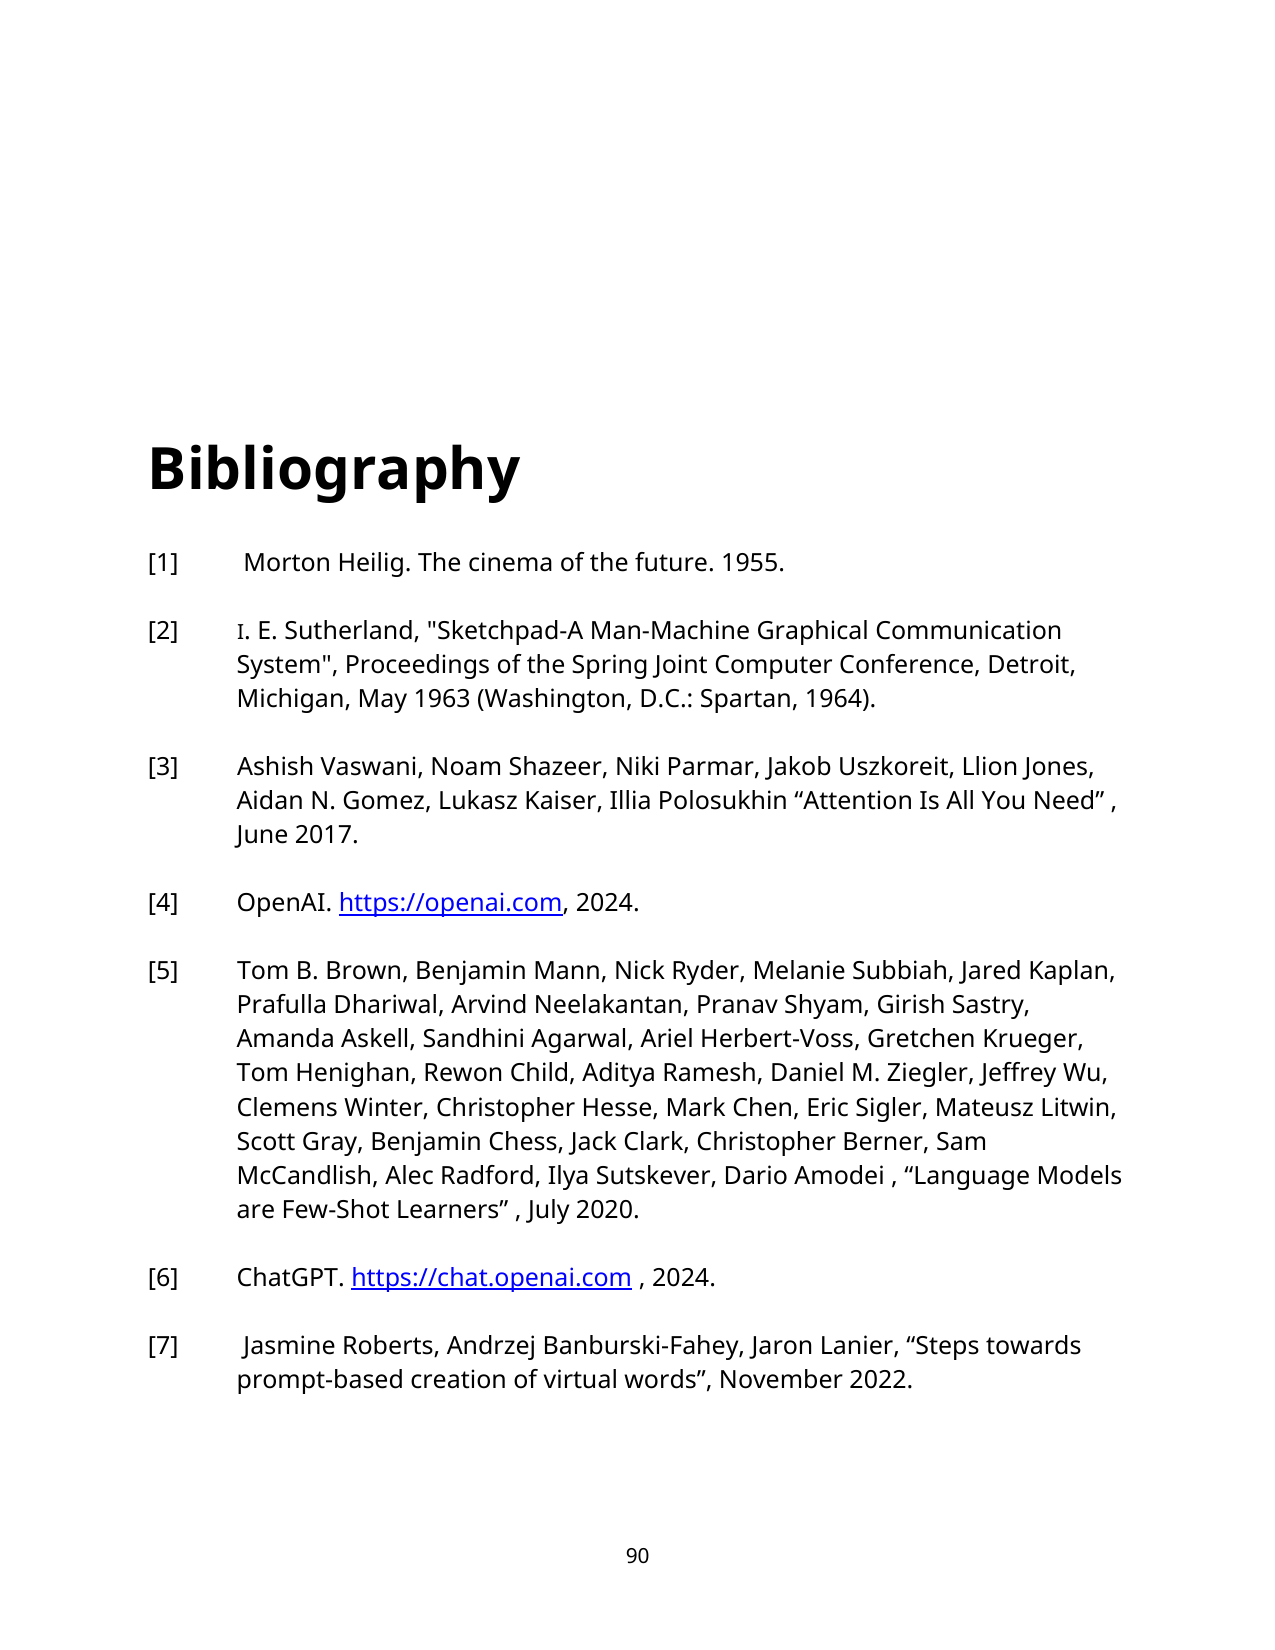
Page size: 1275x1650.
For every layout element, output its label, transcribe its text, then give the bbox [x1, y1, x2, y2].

text [7] Jasmine Roberts, Andrzej Banburski-Fahey, Jaron Lanier, “Steps towards prompt-based creation of virtual words”, November 2022. [148, 1328, 1127, 1396]
text [6] ChatGPT. https://chat.openai.com , 2024. [148, 1259, 1127, 1293]
text [3] Ashish Vaswani, Noam Shazeer, Niki Parmar, Jakob Uszkoreit, Llion Jones, Aidan N. Gomez, Lukasz Kaiser, Illia Polosukhin “Attention Is All You Need” , June 2017. [148, 748, 1127, 851]
text [5] Tom B. Brown, Benjamin Mann, Nick Ryder, Melanie Subbiah, Jared Kaplan, Prafulla Dhariwal, Arvind Neelakantan, Pranav Shyam, Girish Sastry, Amanda Askell, Sandhini Agarwal, Ariel Herbert-Voss, Gretchen Krueger, Tom Henighan, Rewon Child, Aditya Ramesh, Daniel M. Ziegler, Jeffrey Wu, Clemens Winter, Christopher Hesse, Mark Chen, Eric Sigler, Mateusz Litwin, Scott Gray, Benjamin Chess, Jack Clark, Christopher Berner, Sam McCandlish, Alec Radford, Ilya Sutskever, Dario Amodei , “Language Models are Few-Shot Learners” , July 2020. [148, 953, 1127, 1225]
subtitle Bibliography [148, 427, 1127, 507]
text [1] Morton Heilig. The cinema of the future. 1955. [148, 544, 1127, 578]
text [4] OpenAI. https://openai.com, 2024. [148, 885, 1127, 919]
text [2] I. E. Sutherland, "Sketchpad-A Man-Machine Graphical Communication System", Proceedings of the Spring Joint Computer Conference, Detroit, Michigan, May 1963 (Washington, D.C.: Spartan, 1964). [148, 612, 1127, 714]
